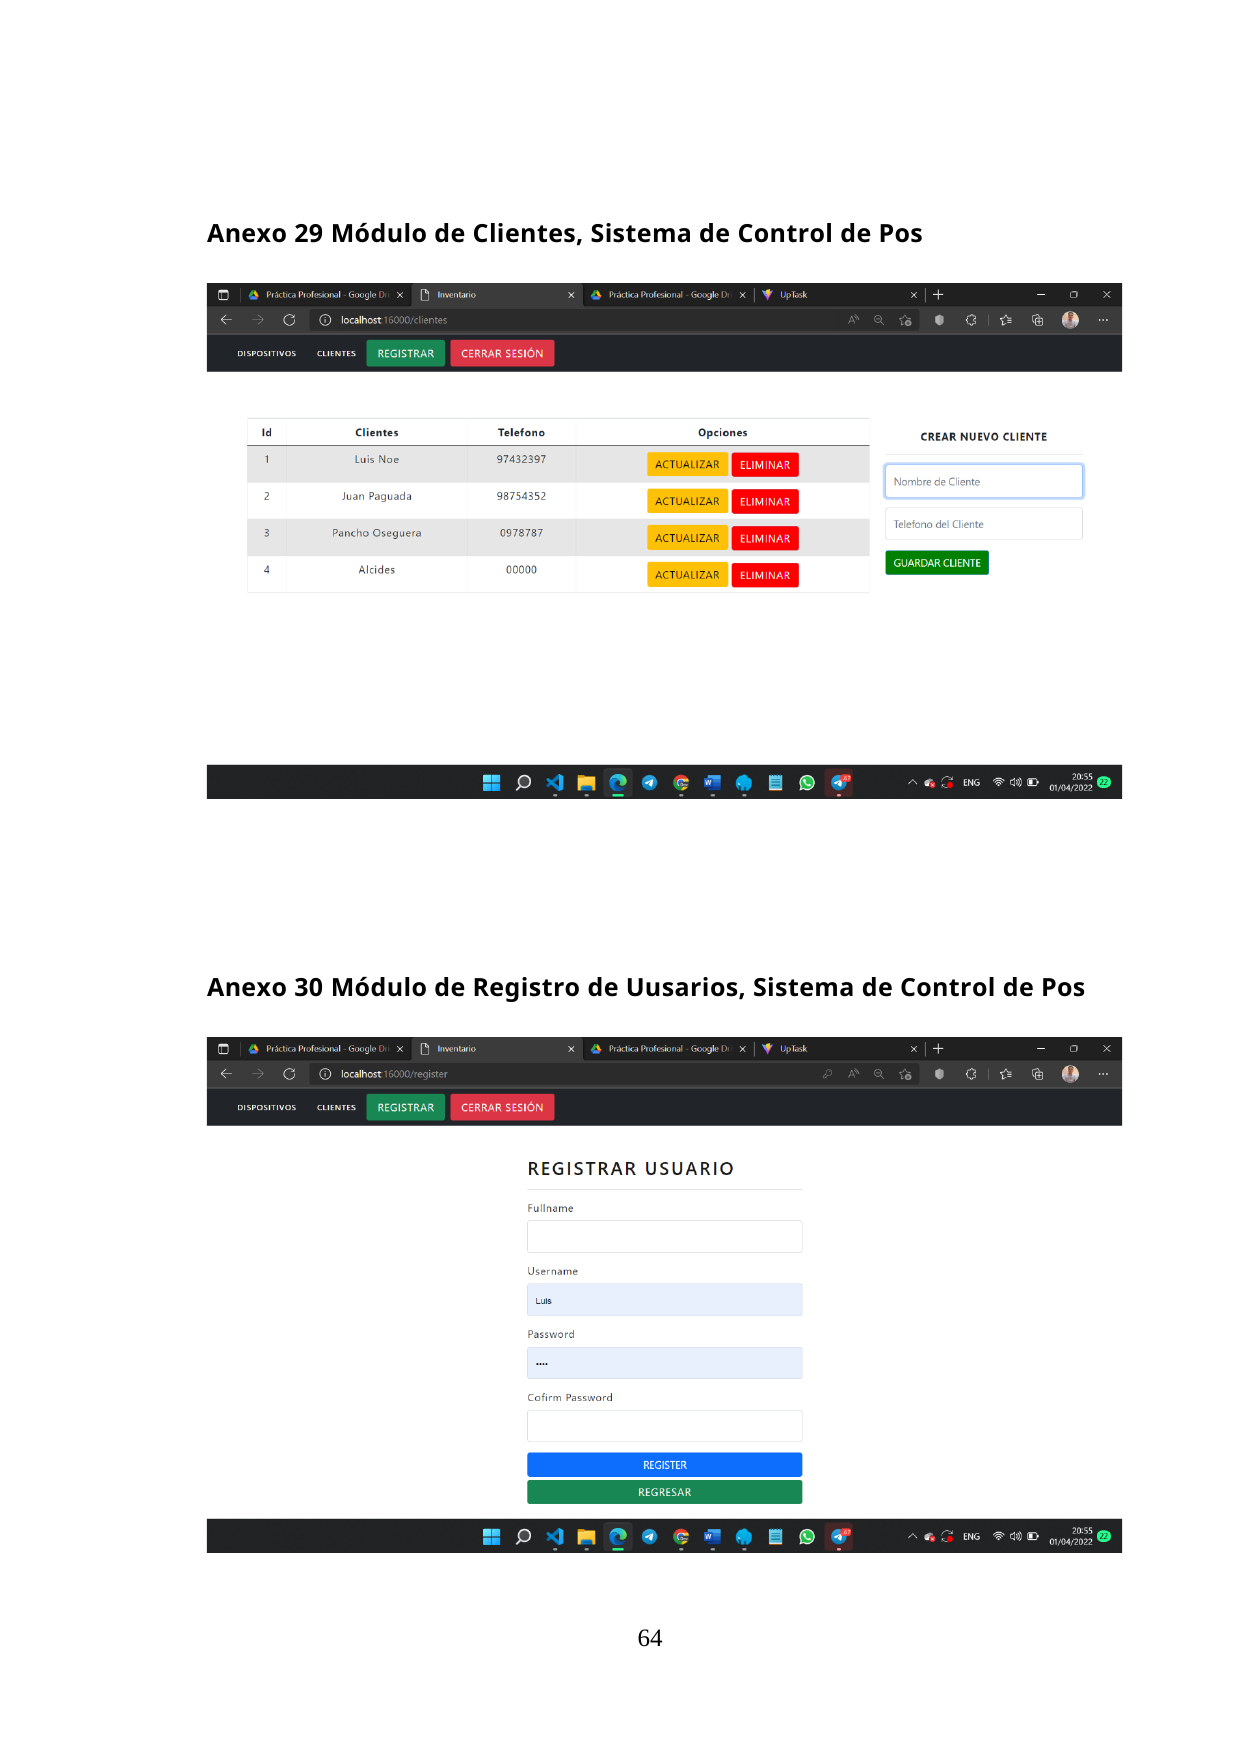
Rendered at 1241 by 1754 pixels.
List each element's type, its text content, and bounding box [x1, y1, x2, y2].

picture [206, 1037, 1123, 1553]
picture [206, 283, 1123, 799]
